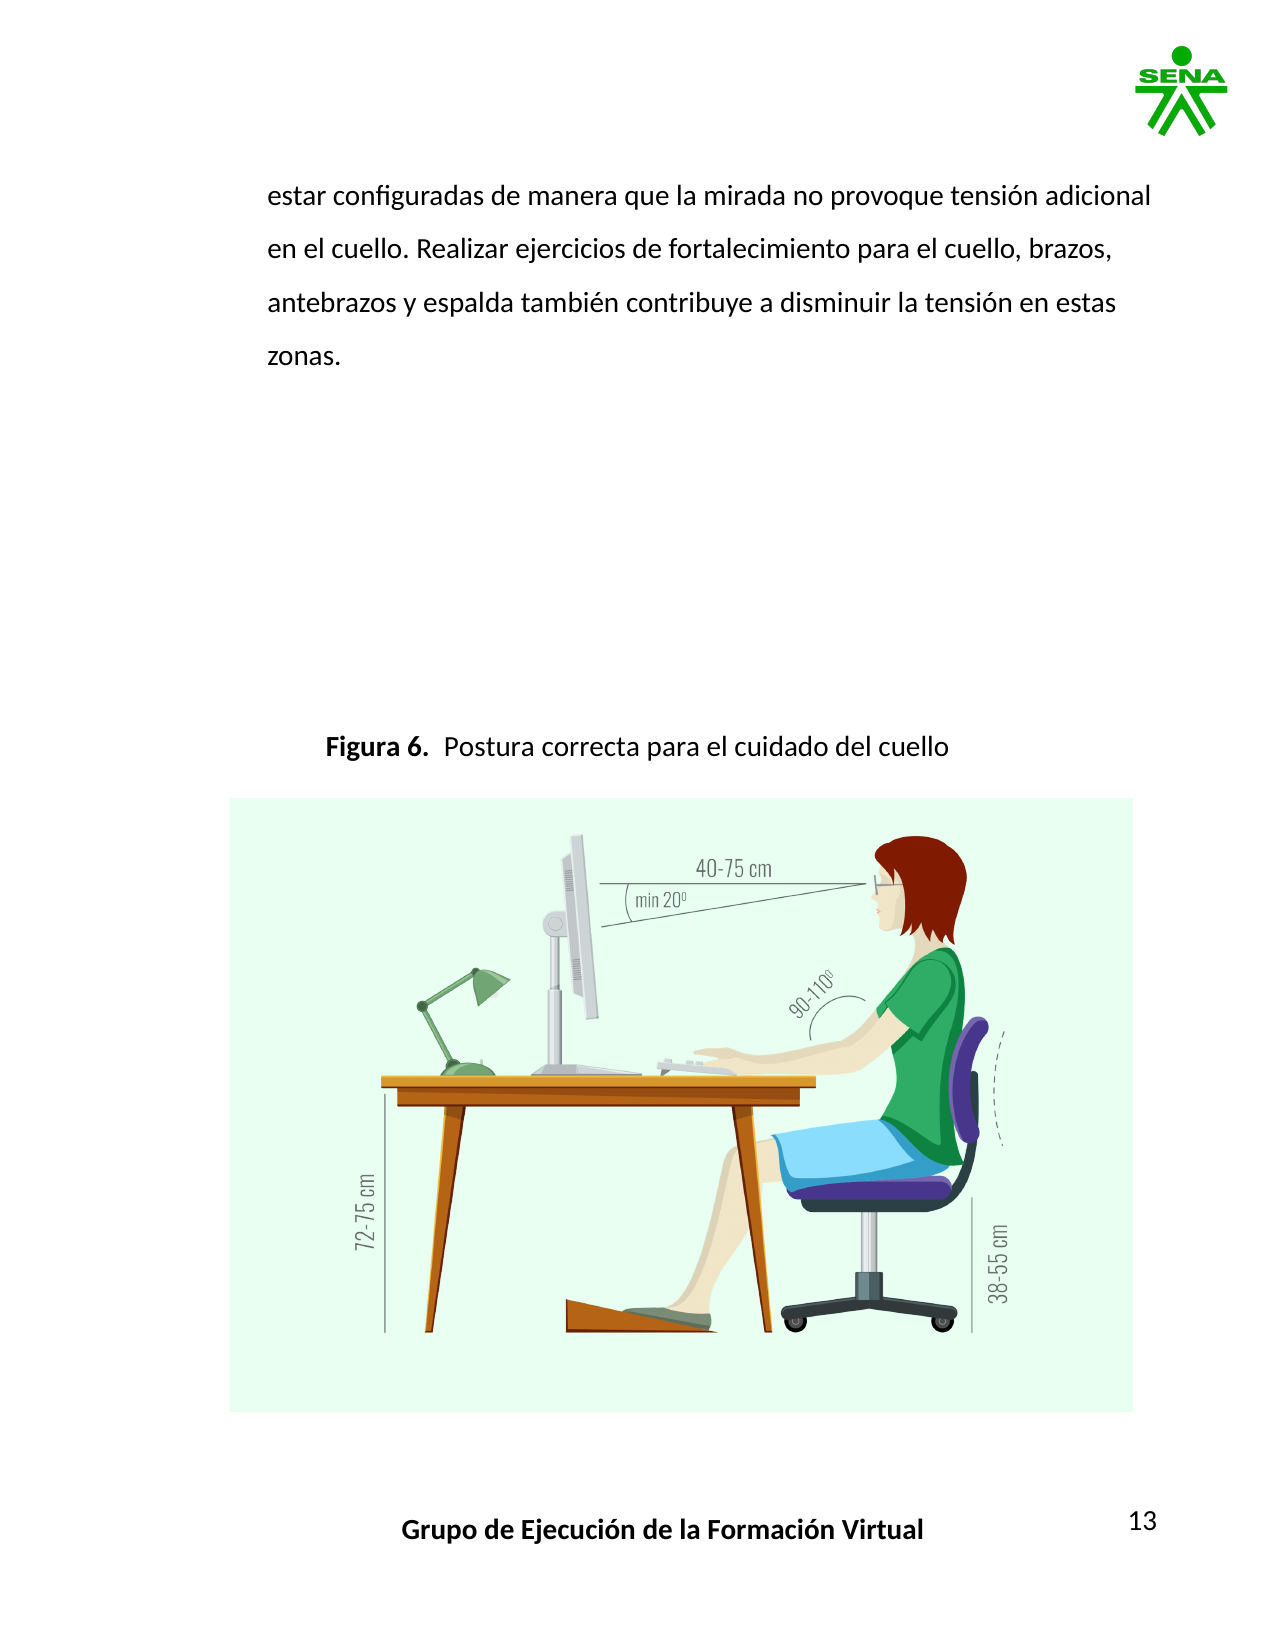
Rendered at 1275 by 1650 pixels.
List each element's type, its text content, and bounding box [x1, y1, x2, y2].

picture [1135, 46, 1228, 136]
text Postura correcta para el cuidado del cuello [118, 728, 1157, 764]
picture [229, 798, 1133, 1412]
